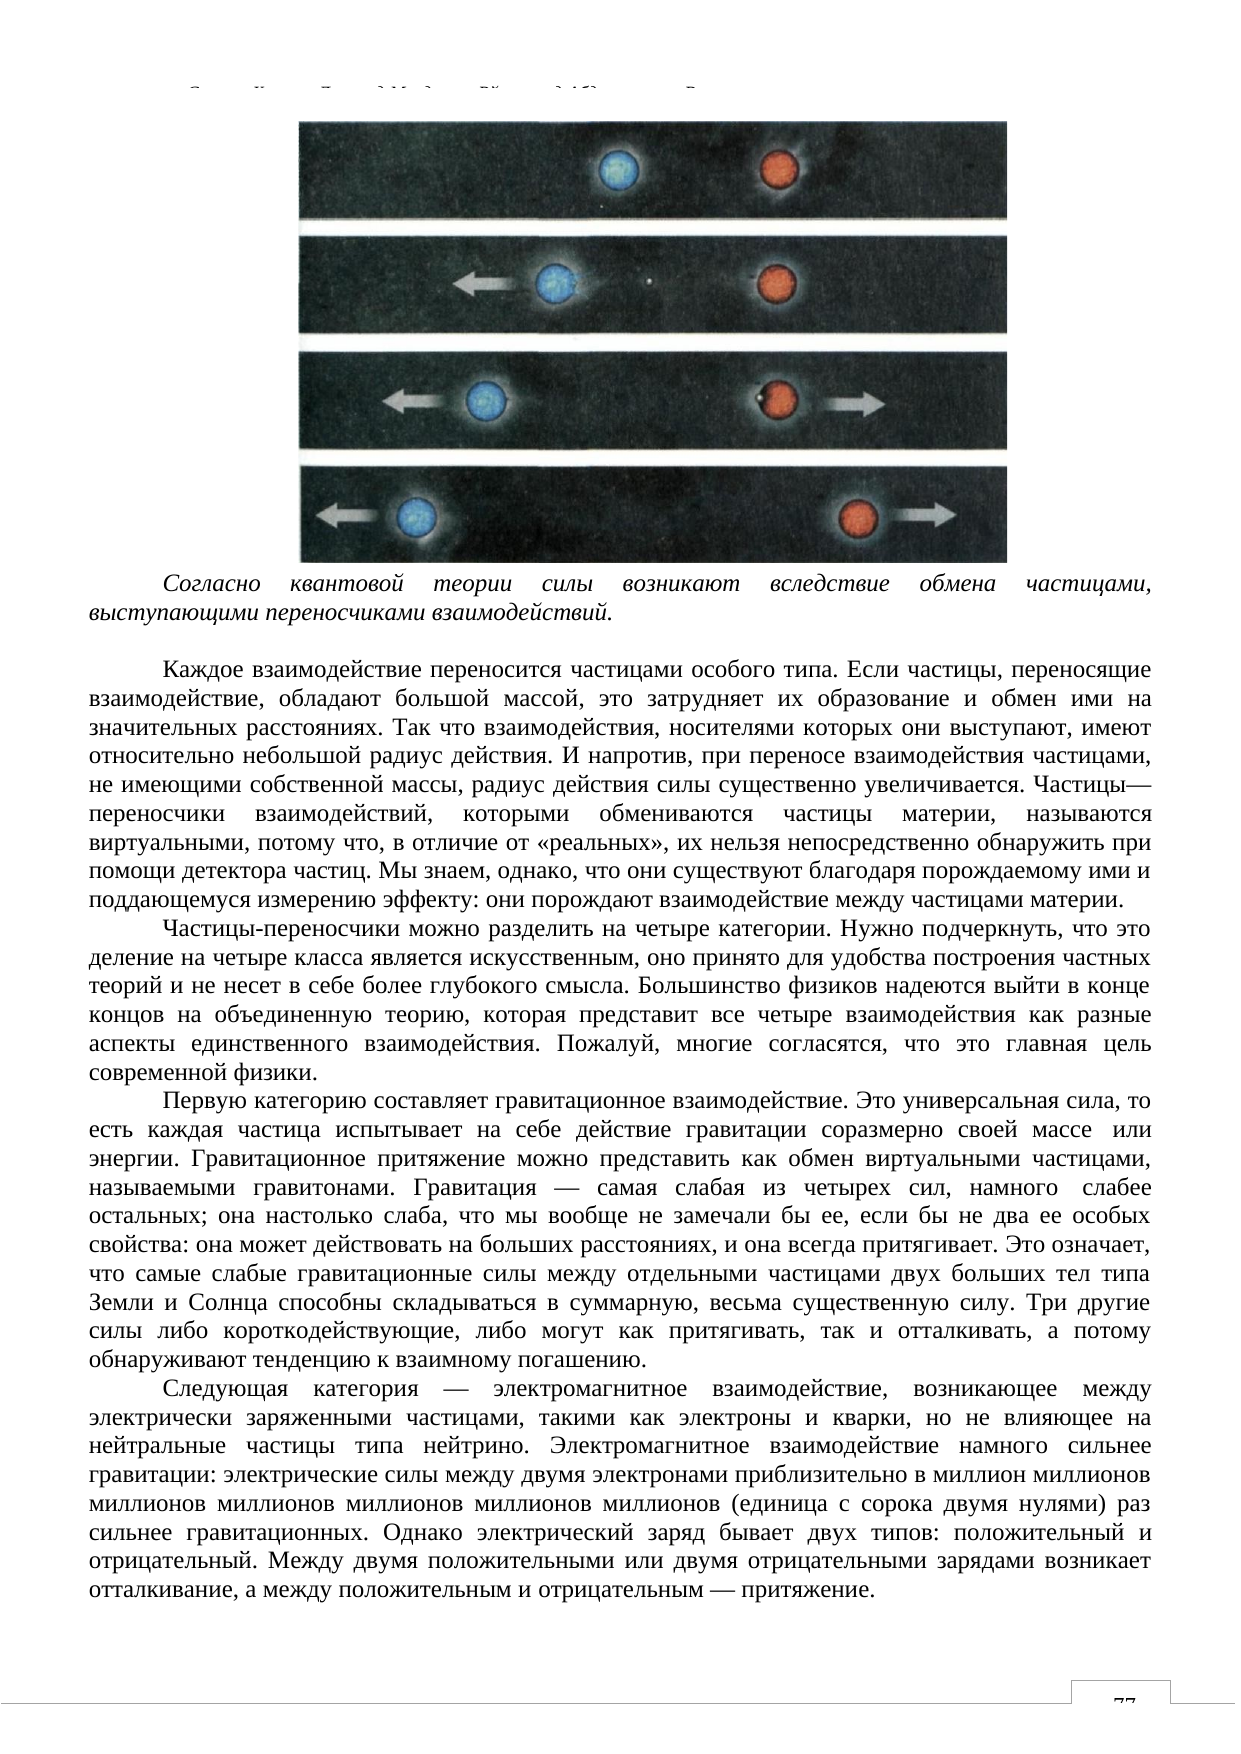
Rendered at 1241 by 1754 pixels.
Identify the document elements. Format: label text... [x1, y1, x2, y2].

text Частицы-переносчики можно разделить на четыре категории. Нужно подчеркнуть, что это деление на четыре класса является искусственным, оно принято для удобства построения частных теорий и не несет в себе более глубокого смысла. Большинство физиков надеются выйти в конце концов на объединенную теорию, которая представит все четыре взаимодействия как разные аспекты единственного взаимодействия. Пожалуй, многие согласятся, что это главная цель современной физики. [88, 913, 1152, 1085]
text Согласно квантовой теории силы возникают вследствие обмена частицами, выступающими переносчиками взаимодействий. [88, 568, 1152, 625]
picture [298, 121, 1008, 563]
text Каждое взаимодействие переносится частицами особого типа. Если частицы, переносящие взаимодействие, обладают большой массой, это затрудняет их образование и обмен ими на значительных расстояниях. Так что взаимодействия, носителями которых они выступают, имеют относительно небольшой радиус действия. И напротив, при переносе взаимодействия частицами, не имеющими собственной массы, радиус действия силы существенно увеличивается. Частицы— переносчики взаимодействий, которыми обмениваются частицы материи, называются виртуальными, потому что, в отличие от «реальных», их нельзя непосредственно обнаружить при помощи детектора частиц. Мы знаем, однако, что они существуют благодаря порождаемому ими и поддающемуся измерению эффекту: они порождают взаимодействие между частицами материи. [88, 654, 1152, 913]
text Первую категорию составляет гравитационное взаимодействие. Это универсальная сила, то есть каждая частица испытывает на себе действие гравитации соразмерно своей массе или энергии. Гравитационное притяжение можно представить как обмен виртуальными частицами, называемыми гравитонами. Гравитация — самая слабая из четырех сил, намного слабее остальных; она настолько слаба, что мы вообще не замечали бы ее, если бы не два ее особых свойства: она может действовать на больших расстояниях, и она всегда притягивает. Это означает, что самые слабые гравитационные силы между отдельными частицами двух больших тел типа Земли и Солнца способны складываться в суммарную, весьма существенную силу. Три другие силы либо короткодействующие, либо могут как притягивать, так и отталкивать, а потому обнаруживают тенденцию к взаимному погашению. [88, 1085, 1152, 1373]
text Следующая категория — электромагнитное взаимодействие, возникающее между электрически заряженными частицами, такими как электроны и кварки, но не влияющее на нейтральные частицы типа нейтрино. Электромагнитное взаимодействие намного сильнее гравитации: электрические силы между двумя электронами приблизительно в миллион миллионов миллионов миллионов миллионов миллионов миллионов (единица с сорока двумя нулями) раз сильнее гравитационных. Однако электрический заряд бывает двух типов: положительный и отрицательный. Между двумя положительными или двумя отрицательными зарядами возникает отталкивание, а между положительным и отрицательным — притяжение. [88, 1373, 1152, 1603]
